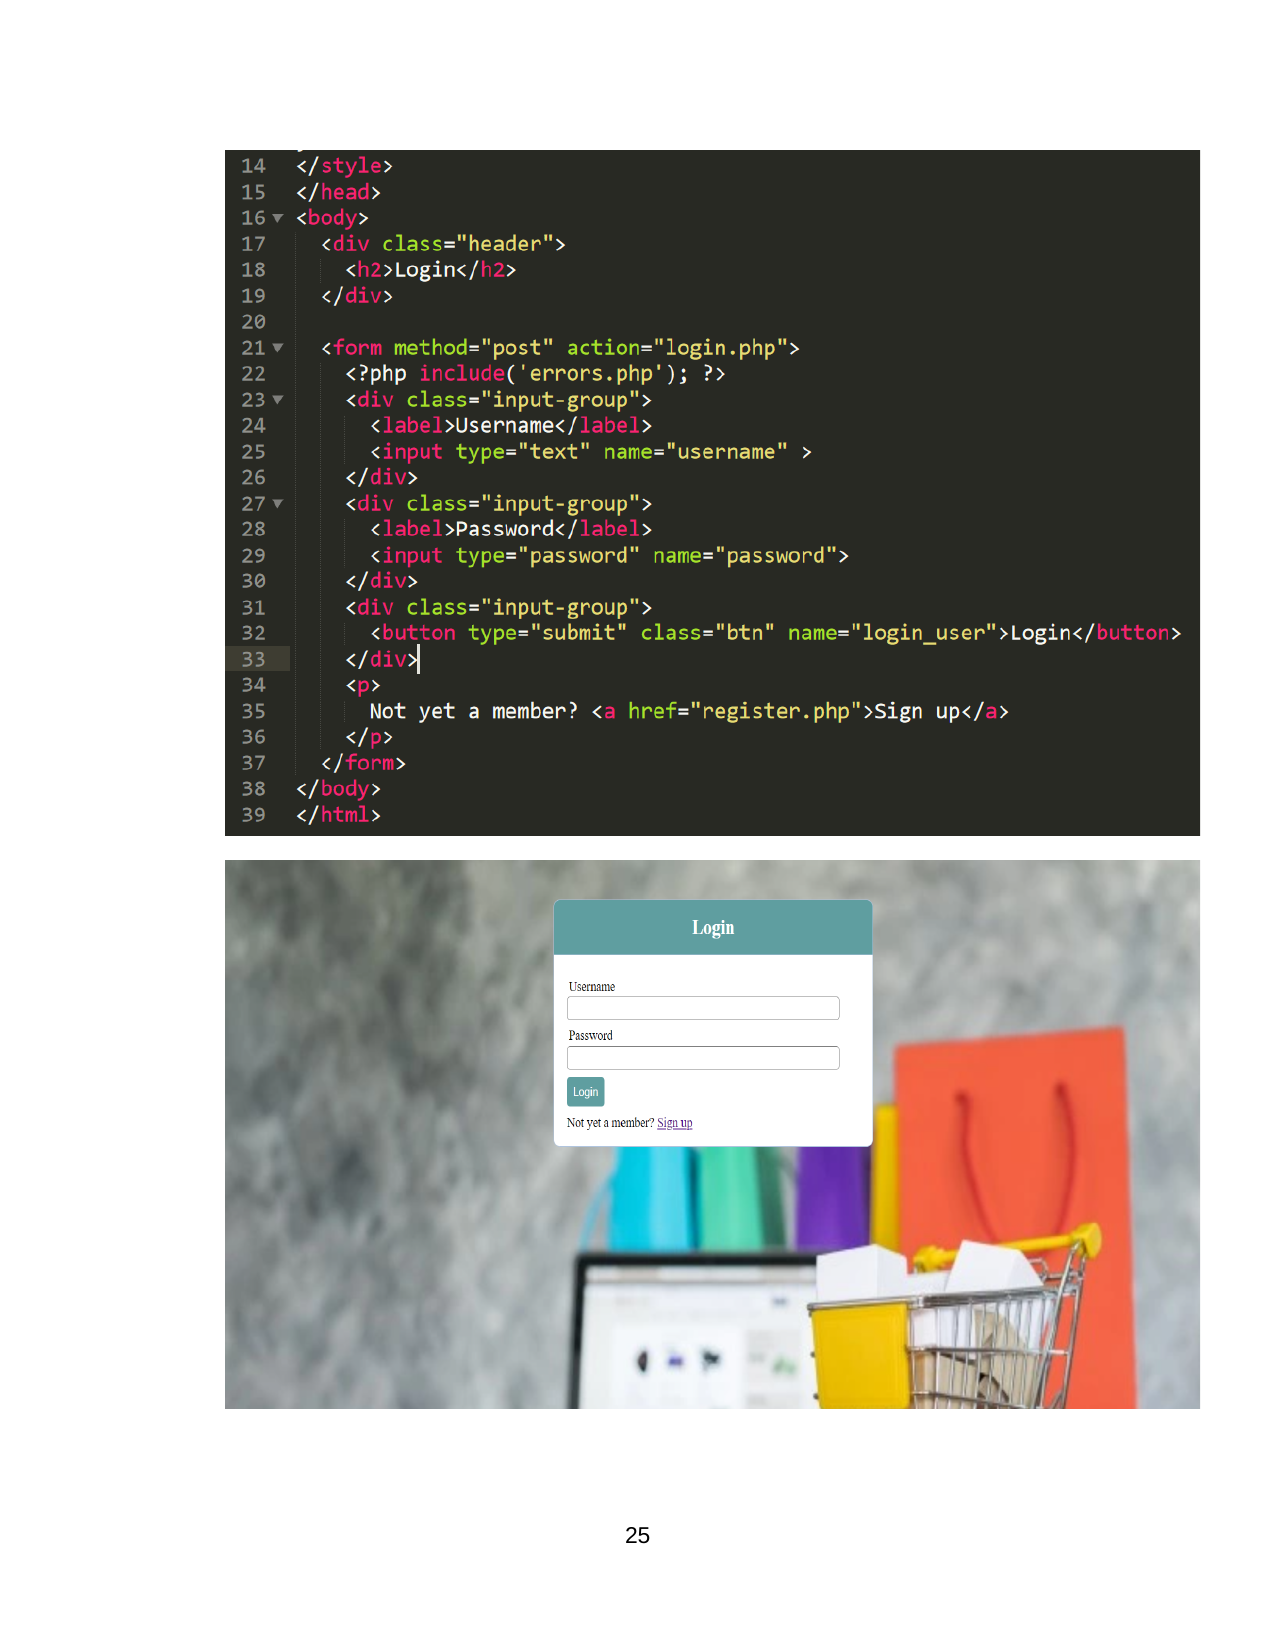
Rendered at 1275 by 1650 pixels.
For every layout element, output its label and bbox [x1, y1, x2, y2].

picture [225, 860, 1200, 1409]
picture [225, 150, 1200, 836]
